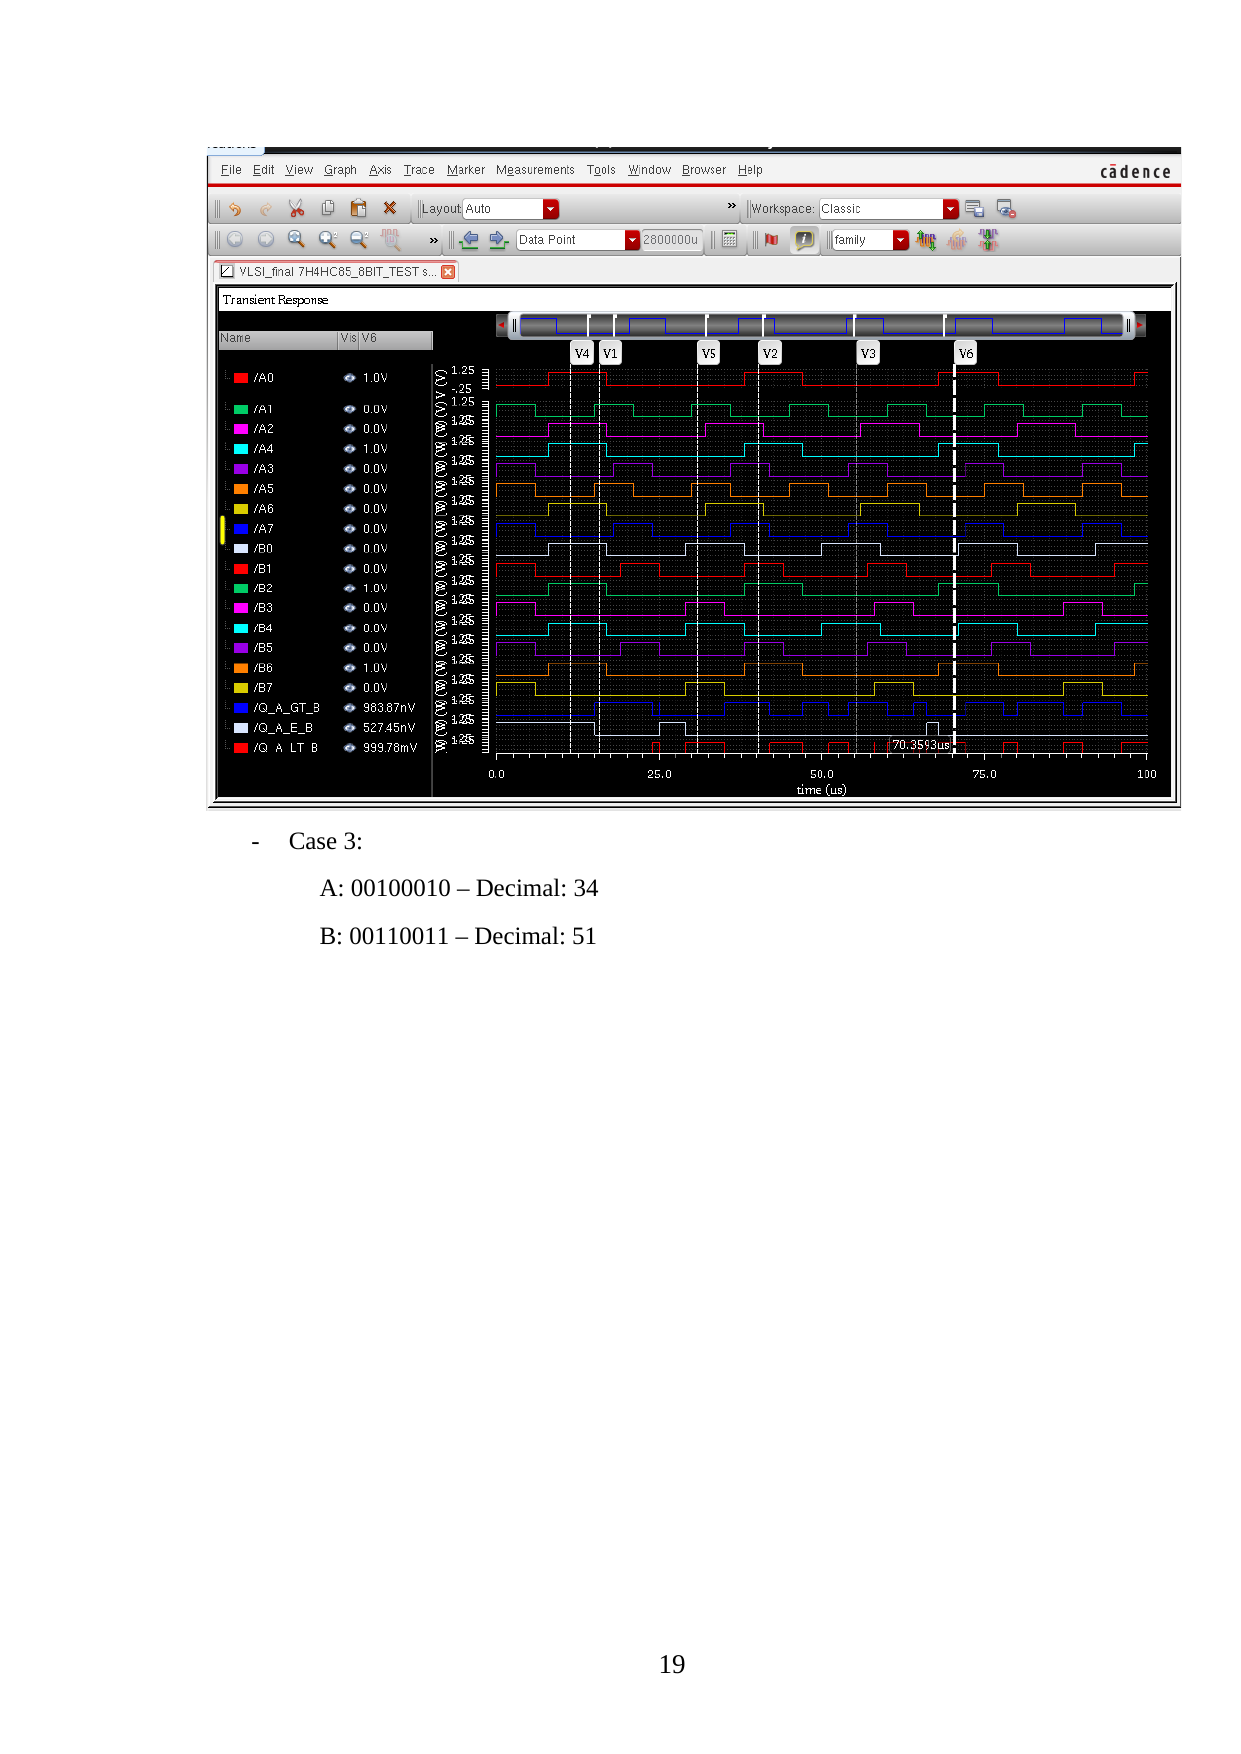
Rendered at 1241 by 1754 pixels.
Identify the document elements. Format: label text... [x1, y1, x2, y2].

text A: 00100010 – Decimal: 34 [319, 873, 1092, 902]
picture [206, 147, 1182, 811]
list Case 3: [251, 826, 1092, 854]
text B: 00110011 – Decimal: 51 [319, 921, 1092, 950]
